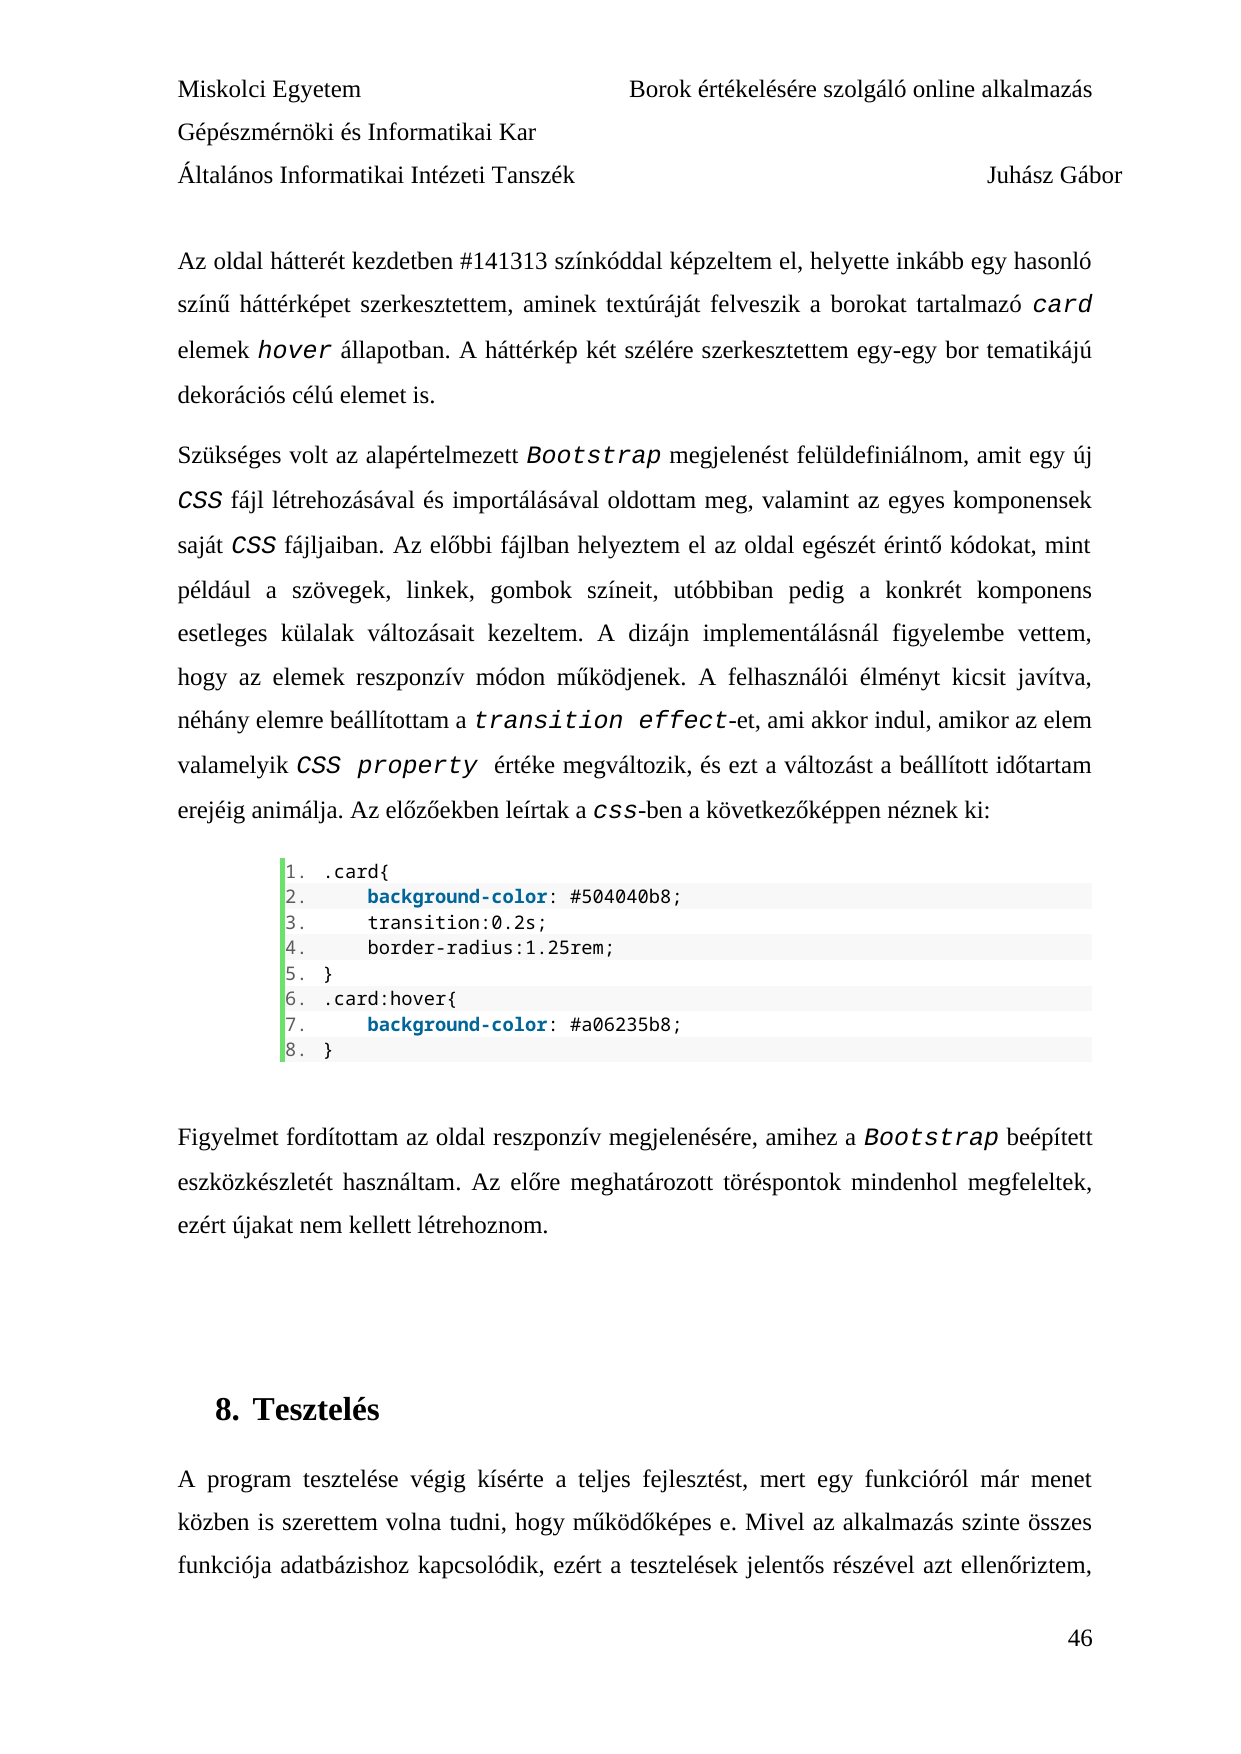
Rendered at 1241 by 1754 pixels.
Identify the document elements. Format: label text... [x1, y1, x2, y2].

text Az oldal hátterét kezdetben #141313 színkóddal képzeltem el, helyette inkább egy hasonló színű háttérképet szerkesztettem, aminek textúráját felveszik a borokat tartalmazó card elemek hover állapotban. A háttérkép két szélére szerkesztettem egy-egy bor tematikájú dekorációs célú elemet is. [177, 246, 1092, 409]
subtitle Tesztelés [215, 1390, 1092, 1428]
list } [285, 960, 1092, 986]
list background-color: #504040b8; [285, 883, 1092, 909]
text Figyelmet fordítottam az oldal reszponzív megjelenésére, amihez a Bootstrap beépített eszközkészletét használtam. Az előre meghatározott töréspontok mindenhol megfeleltek, ezért újakat nem kellett létrehoznom. [177, 1122, 1092, 1239]
list .card{ [285, 858, 1092, 883]
list } [285, 1037, 1092, 1062]
list border-radius:1.25rem; [285, 934, 1092, 960]
text Szükséges volt az alapértelmezett Bootstrap megjelenést felüldefiniálnom, amit egy új CSS fájl létrehozásával és importálásával oldottam meg, valamint az egyes komponensek saját CSS fájljaiban. Az előbbi fájlban helyeztem el az oldal egészét érintő kódokat, mint például a szövegek, linkek, gombok színeit, utóbbiban pedig a konkrét komponens esetleges külalak változásait kezeltem. A dizájn implementálásnál figyelembe vettem, hogy az elemek reszponzív módon működjenek. A felhasználói élményt kicsit javítva, néhány elemre beállítottam a transition effect-et, ami akkor indul, amikor az elem valamelyik CSS property értéke megváltozik, és ezt a változást a beállított időtartam erejéig animálja. Az előzőekben leírtak a css-ben a következőképpen néznek ki: [177, 440, 1092, 826]
list .card:hover{ [285, 986, 1092, 1011]
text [177, 1464, 1092, 1579]
list background-color: #a06235b8; [285, 1011, 1092, 1037]
list transition:0.2s; [285, 909, 1092, 934]
